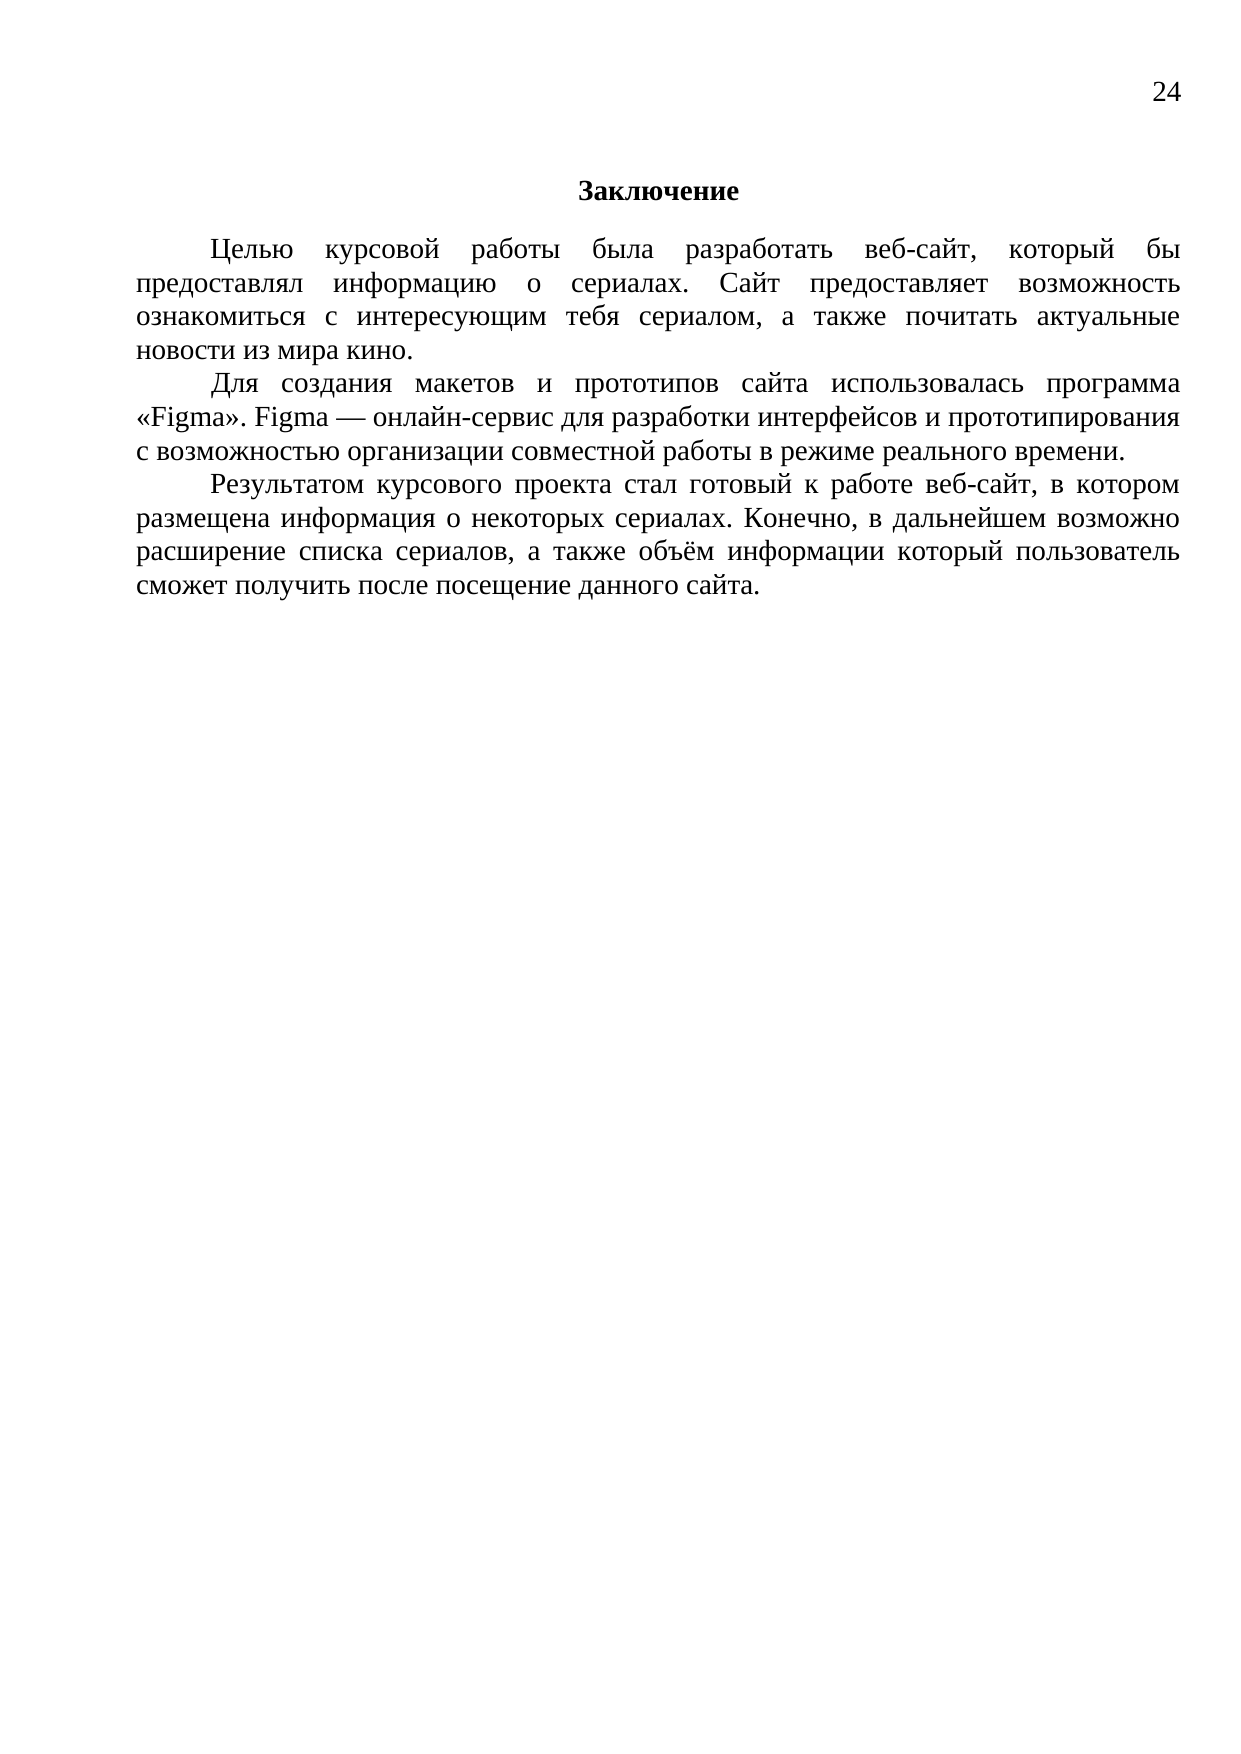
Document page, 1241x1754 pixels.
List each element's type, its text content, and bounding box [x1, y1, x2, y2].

text Результатом курсового проекта стал готовый к работе веб-сайт, в котором размещена информация о некоторых сериалах. Конечно, в дальнейшем возможно расширение списка сериалов, а также объём информации который пользователь сможет получить после посещение данного сайта. [136, 466, 1181, 600]
text Целью курсовой работы была разработать веб-сайт, который бы предоставлял информацию о сериалах. Сайт предоставляет возможность ознакомиться с интересующим тебя сериалом, а также почитать актуальные новости из мира кино. [136, 231, 1181, 366]
text Для создания макетов и прототипов сайта использовалась программа «Figma». Figma — онлайн-сервис для разработки интерфейсов и прототипирования с возможностью организации совместной работы в режиме реального времени. [136, 366, 1181, 466]
subtitle Заключение [136, 173, 1181, 206]
